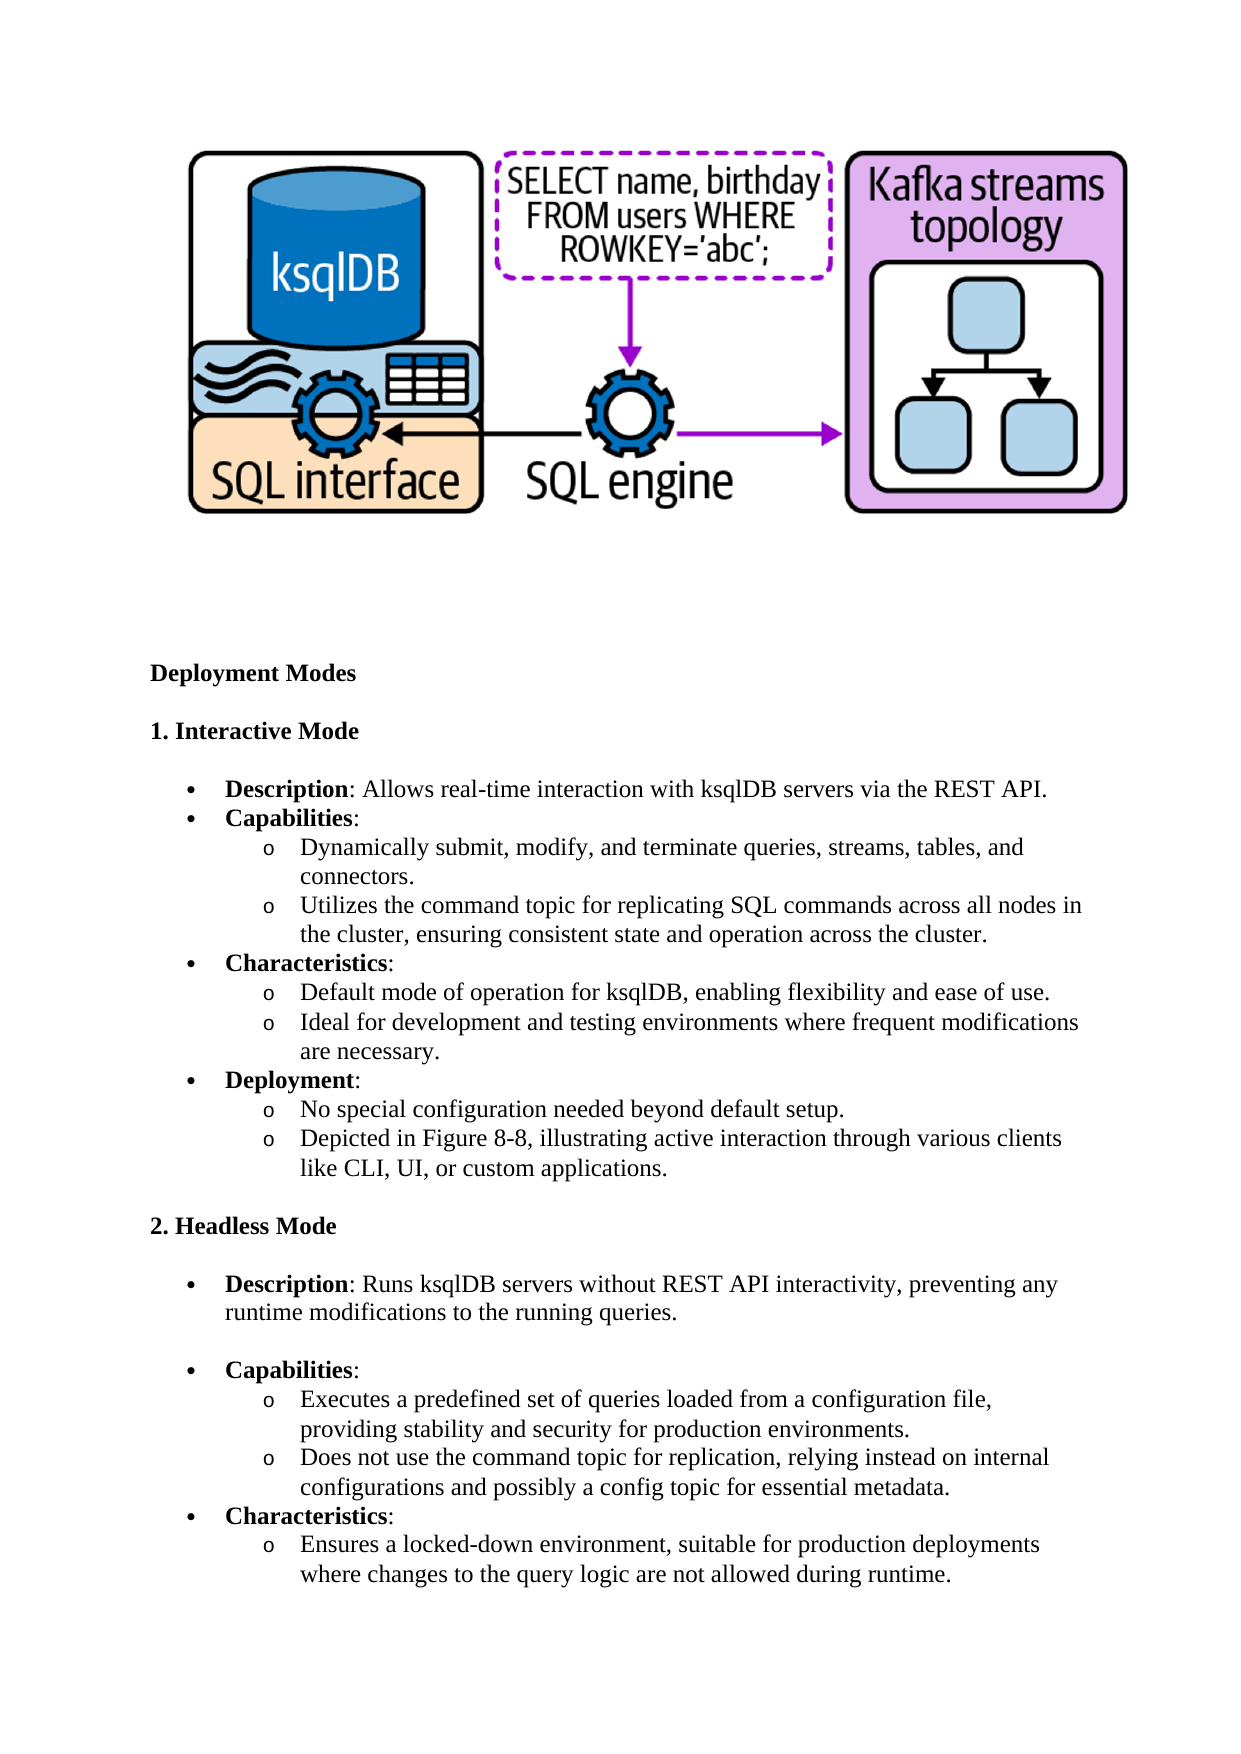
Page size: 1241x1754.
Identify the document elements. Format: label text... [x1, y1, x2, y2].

list Ideal for development and testing environments where frequent modifications are necessary. [262, 1007, 1090, 1065]
list Utilizes the command topic for replicating SQL commands across all nodes in the cluster, ensuring consistent state and operation across the cluster. [262, 890, 1090, 948]
list Depicted in Figure 8-8, illustrating active interaction through various clients like CLI, UI, or custom applications. [262, 1123, 1090, 1182]
list Does not use the command topic for replication, relying instead on internal configurations and possibly a config topic for essential metadata. [262, 1442, 1090, 1501]
text Deployment Modes [150, 658, 1090, 687]
list Deployment: [187, 1065, 1090, 1094]
list Ensures a locked-down environment, suitable for production deployments where changes to the query logic are not allowed during runtime. [262, 1529, 1090, 1588]
list Description: Allows real-time interaction with ksqlDB servers via the REST API. [187, 774, 1090, 803]
list Capabilities: [187, 1355, 1090, 1384]
list Capabilities: [187, 803, 1090, 832]
list Characteristics: [187, 948, 1090, 977]
list Executes a predefined set of queries loaded from a configuration file, providing stability and security for production environments. [262, 1384, 1090, 1442]
list No special configuration needed beyond default setup. [262, 1094, 1090, 1123]
list Characteristics: [187, 1501, 1090, 1529]
list Default mode of operation for ksqlDB, enabling flexibility and ease of use. [262, 977, 1090, 1007]
picture [187, 150, 1128, 514]
list Dynamically submit, modify, and terminate queries, streams, tables, and connectors. [262, 832, 1090, 890]
text 2. Headless Mode [150, 1211, 1090, 1239]
list Description: Runs ksqlDB servers without REST API interactivity, preventing any runtime modifications to the running queries. [187, 1269, 1090, 1326]
text 1. Interactive Mode [150, 716, 1090, 745]
